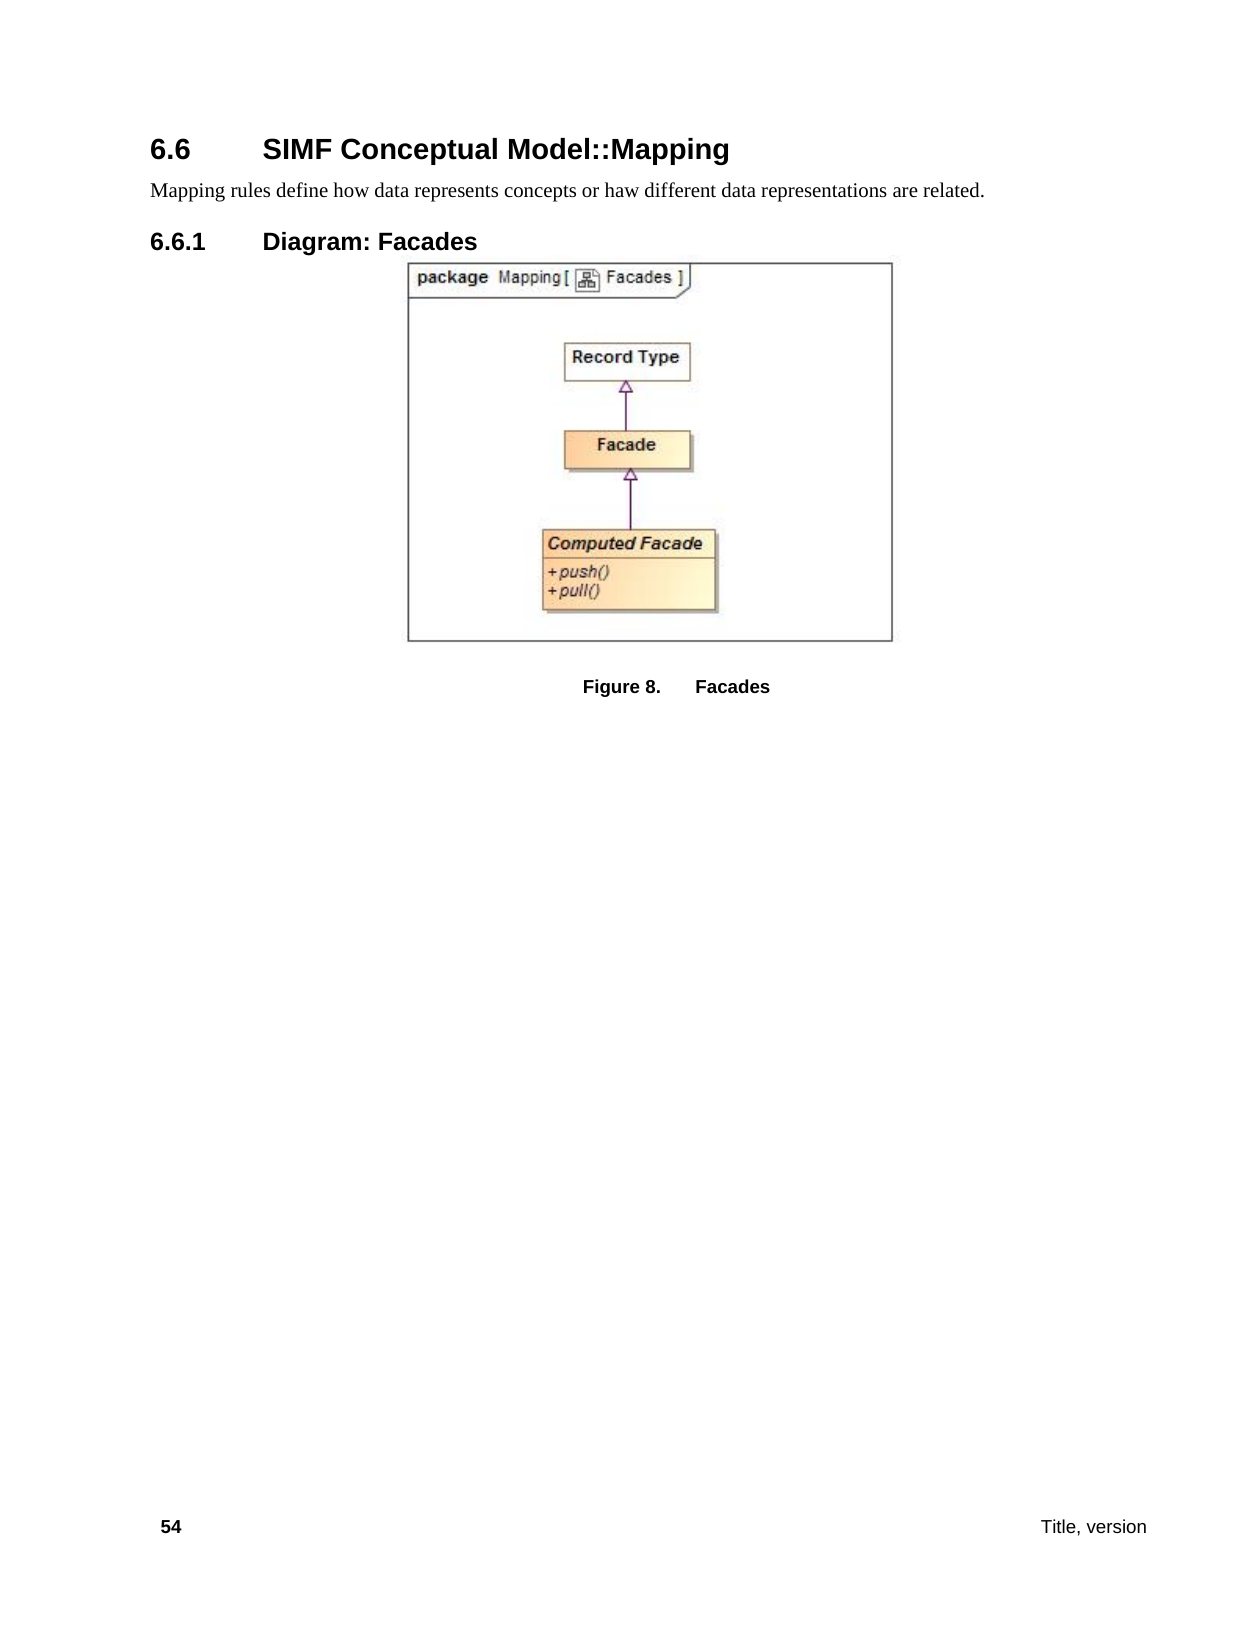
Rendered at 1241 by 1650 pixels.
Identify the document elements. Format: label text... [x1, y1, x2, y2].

list Facades [187, 676, 1165, 697]
text Mapping rules define how data represents concepts or haw different data representations are related. [150, 177, 1165, 202]
subtitle SIMF Conceptual Model::Mapping [150, 132, 1165, 166]
picture [400, 255, 915, 664]
subtitle Diagram: Facades [150, 227, 1165, 255]
